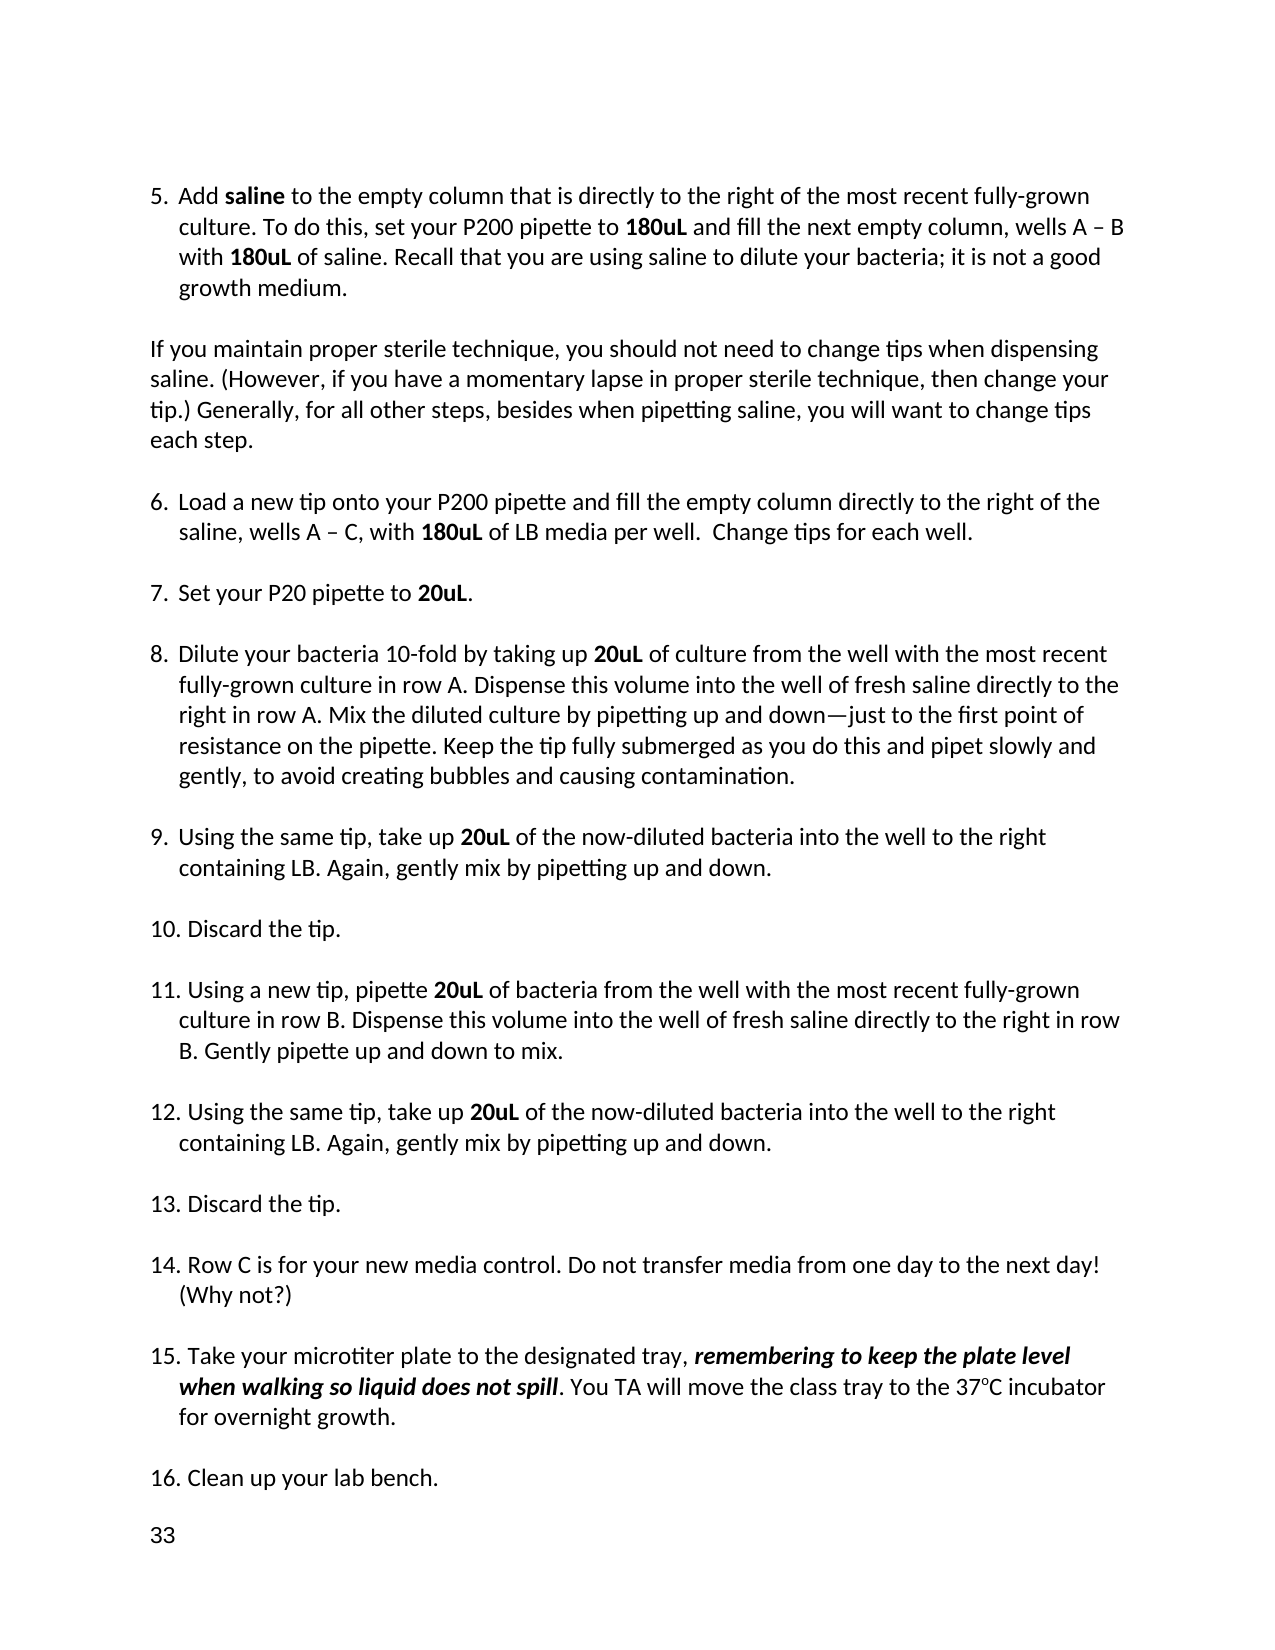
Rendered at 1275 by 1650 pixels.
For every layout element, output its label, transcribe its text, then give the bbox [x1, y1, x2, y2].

list Row C is for your new media control. Do not transfer media from one day to the next day! (Why not?) [150, 1249, 1125, 1310]
list Take your microtiter plate to the designated tray, remembering to keep the plate level when walking so liquid does not spill. You TA will move the class tray to the 37oC incubator for overnight growth. [150, 1340, 1125, 1432]
list Clean up your lab bench. [150, 1462, 1125, 1493]
list Add saline to the empty column that is directly to the right of the most recent fully-grown culture. To do this, set your P200 pipette to 180uL and fill the next empty column, wells A – B with 180uL of saline. Recall that you are using saline to dilute your bacteria; it is not a good growth medium. [150, 181, 1125, 333]
list Using the same tip, take up 20uL of the now-diluted bacteria into the well to the right containing LB. Again, gently mix by pipetting up and down. [150, 1096, 1125, 1157]
list Discard the tip. [150, 1188, 1125, 1218]
list Using the same tip, take up 20uL of the now-diluted bacteria into the well to the right containing LB. Again, gently mix by pipetting up and down. [150, 821, 1125, 882]
list Set your P20 pipette to 20uL. [150, 577, 1125, 608]
list Discard the tip. [150, 913, 1125, 943]
text If you maintain proper sterile technique, you should not need to change tips when dispensing saline. (However, if you have a momentary lapse in proper sterile technique, then change your tip.) Generally, for all other steps, besides when pipetting saline, you will want to change tips each step. [150, 333, 1125, 455]
list Using a new tip, pipette 20uL of bacteria from the well with the most recent fully-grown culture in row B. Dispense this volume into the well of fresh saline directly to the right in row B. Gently pipette up and down to mix. [150, 974, 1125, 1066]
list Load a new tip onto your P200 pipette and fill the empty column directly to the right of the saline, wells A – C, with 180uL of LB media per well. Change tips for each well. [150, 486, 1125, 547]
list Dilute your bacteria 10-fold by taking up 20uL of culture from the well with the most recent fully-grown culture in row A. Dispense this volume into the well of fresh saline directly to the right in row A. Mix the diluted culture by pipetting up and down—just to the first point of resistance on the pipette. Keep the tip fully submerged as you do this and pipet slowly and gently, to avoid creating bubbles and causing contamination. [150, 638, 1125, 791]
